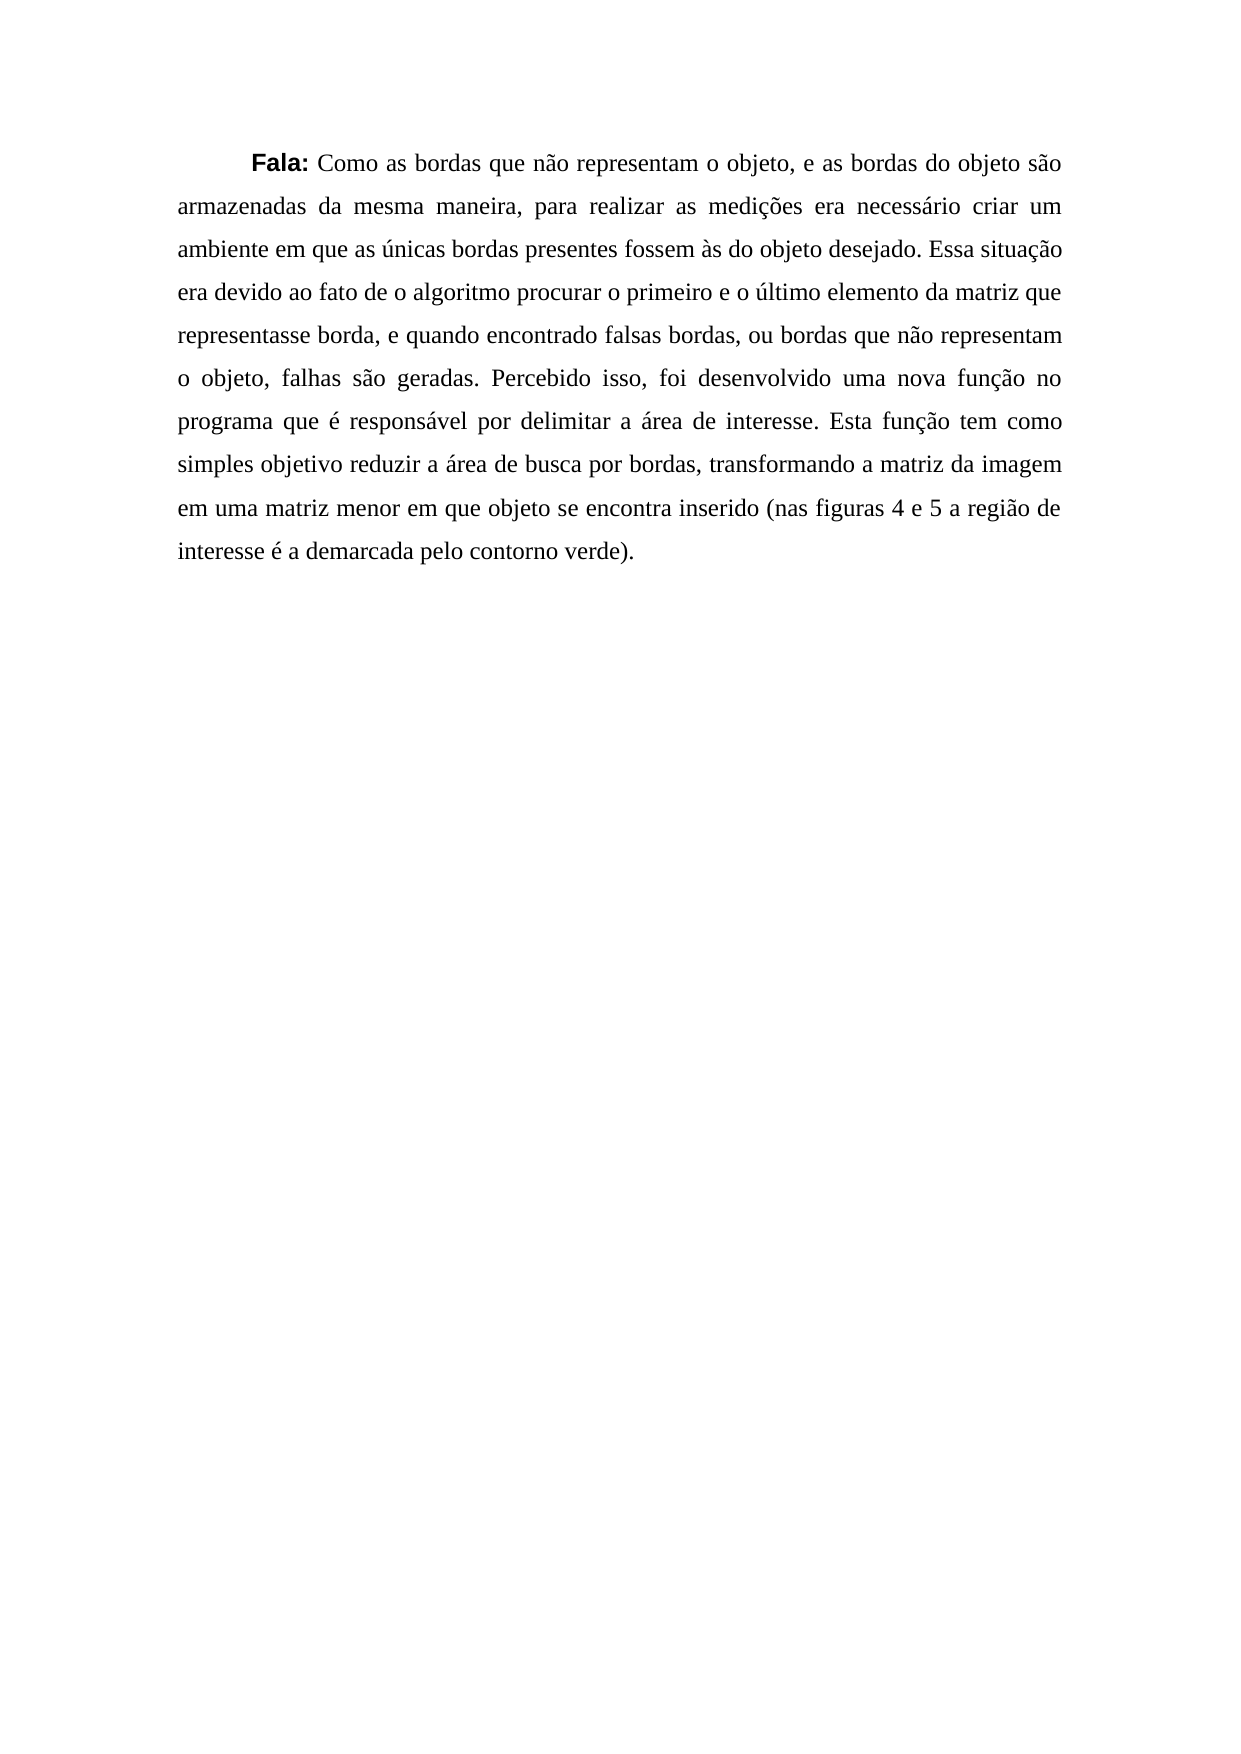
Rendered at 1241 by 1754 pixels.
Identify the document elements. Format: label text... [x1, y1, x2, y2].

text Fala: Como as bordas que não representam o objeto, e as bordas do objeto são armazenadas da mesma maneira, para realizar as medições era necessário criar um ambiente em que as únicas bordas presentes fossem às do objeto desejado. Essa situação era devido ao fato de o algoritmo procurar o primeiro e o último elemento da matriz que representasse borda, e quando encontrado falsas bordas, ou bordas que não representam o objeto, falhas são geradas. Percebido isso, foi desenvolvido uma nova função no programa que é responsável por delimitar a área de interesse. Esta função tem como simples objetivo reduzir a área de busca por bordas, transformando a matriz da imagem em uma matriz menor em que objeto se encontra inserido (nas figuras 4 e 5 a região de interesse é a demarcada pelo contorno verde). [177, 148, 1063, 564]
